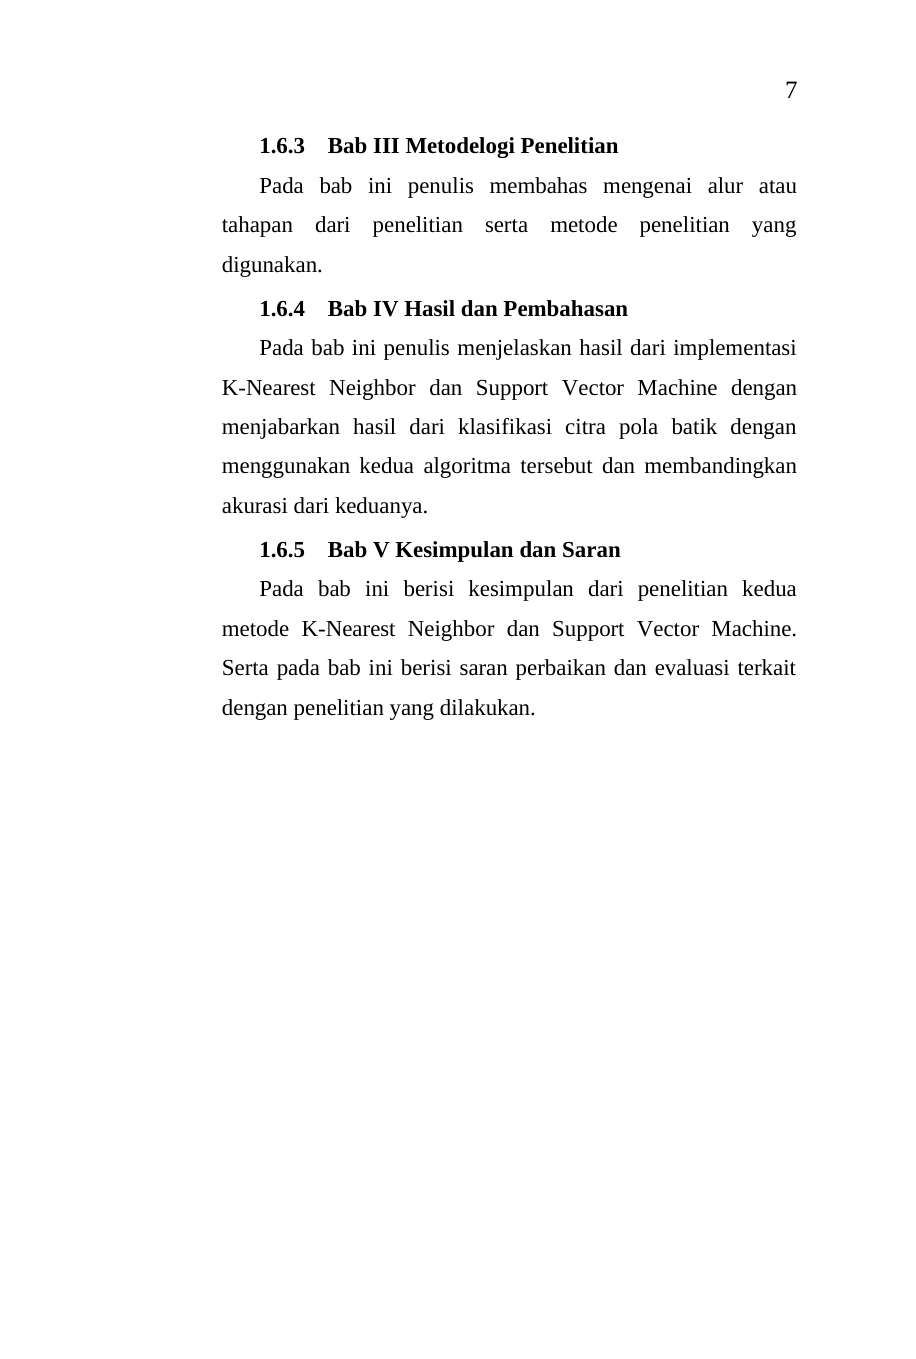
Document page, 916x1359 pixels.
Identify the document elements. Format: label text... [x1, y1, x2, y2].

text Pada bab ini penulis membahas mengenai alur atau tahapan dari penelitian serta metode penelitian yang digunakan. [222, 172, 797, 277]
subtitle Bab III Metodelogi Penelitian [222, 132, 797, 159]
subtitle Bab IV Hasil dan Pembahasan [222, 294, 797, 321]
subtitle Bab V Kesimpulan dan Saran [222, 536, 797, 562]
text Pada bab ini penulis menjelaskan hasil dari implementasi K-Nearest Neighbor dan Support Vector Machine dengan menjabarkan hasil dari klasifikasi citra pola batik dengan menggunakan kedua algoritma tersebut dan membandingkan akurasi dari keduanya. [222, 334, 797, 518]
text Pada bab ini berisi kesimpulan dari penelitian kedua metode K-Nearest Neighbor dan Support Vector Machine. Serta pada bab ini berisi saran perbaikan dan evaluasi terkait dengan penelitian yang dilakukan. [222, 575, 797, 720]
